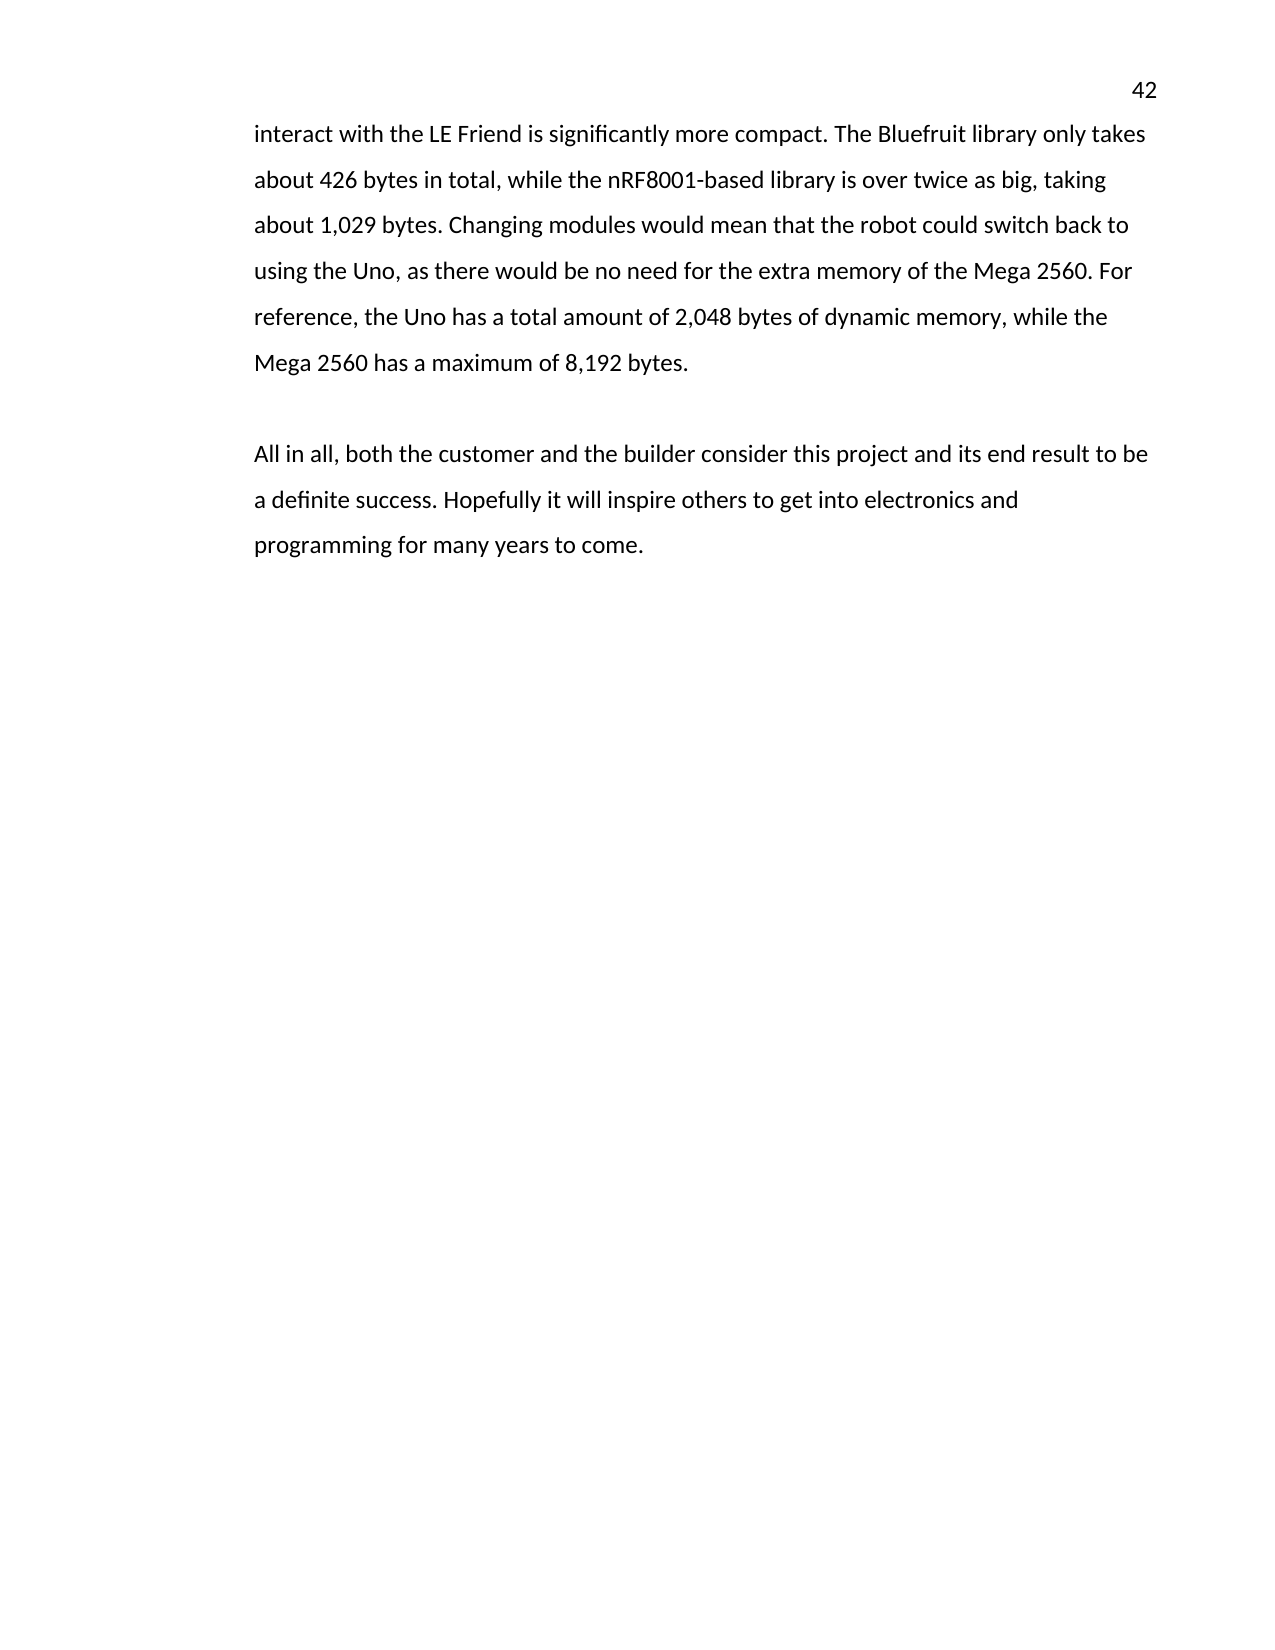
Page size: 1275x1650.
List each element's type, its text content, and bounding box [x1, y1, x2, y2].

text All in all, both the customer and the builder consider this project and its end result to be a definite success. Hopefully it will inspire others to get into electronics and programming for many years to come. [254, 438, 1157, 560]
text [254, 118, 1157, 377]
